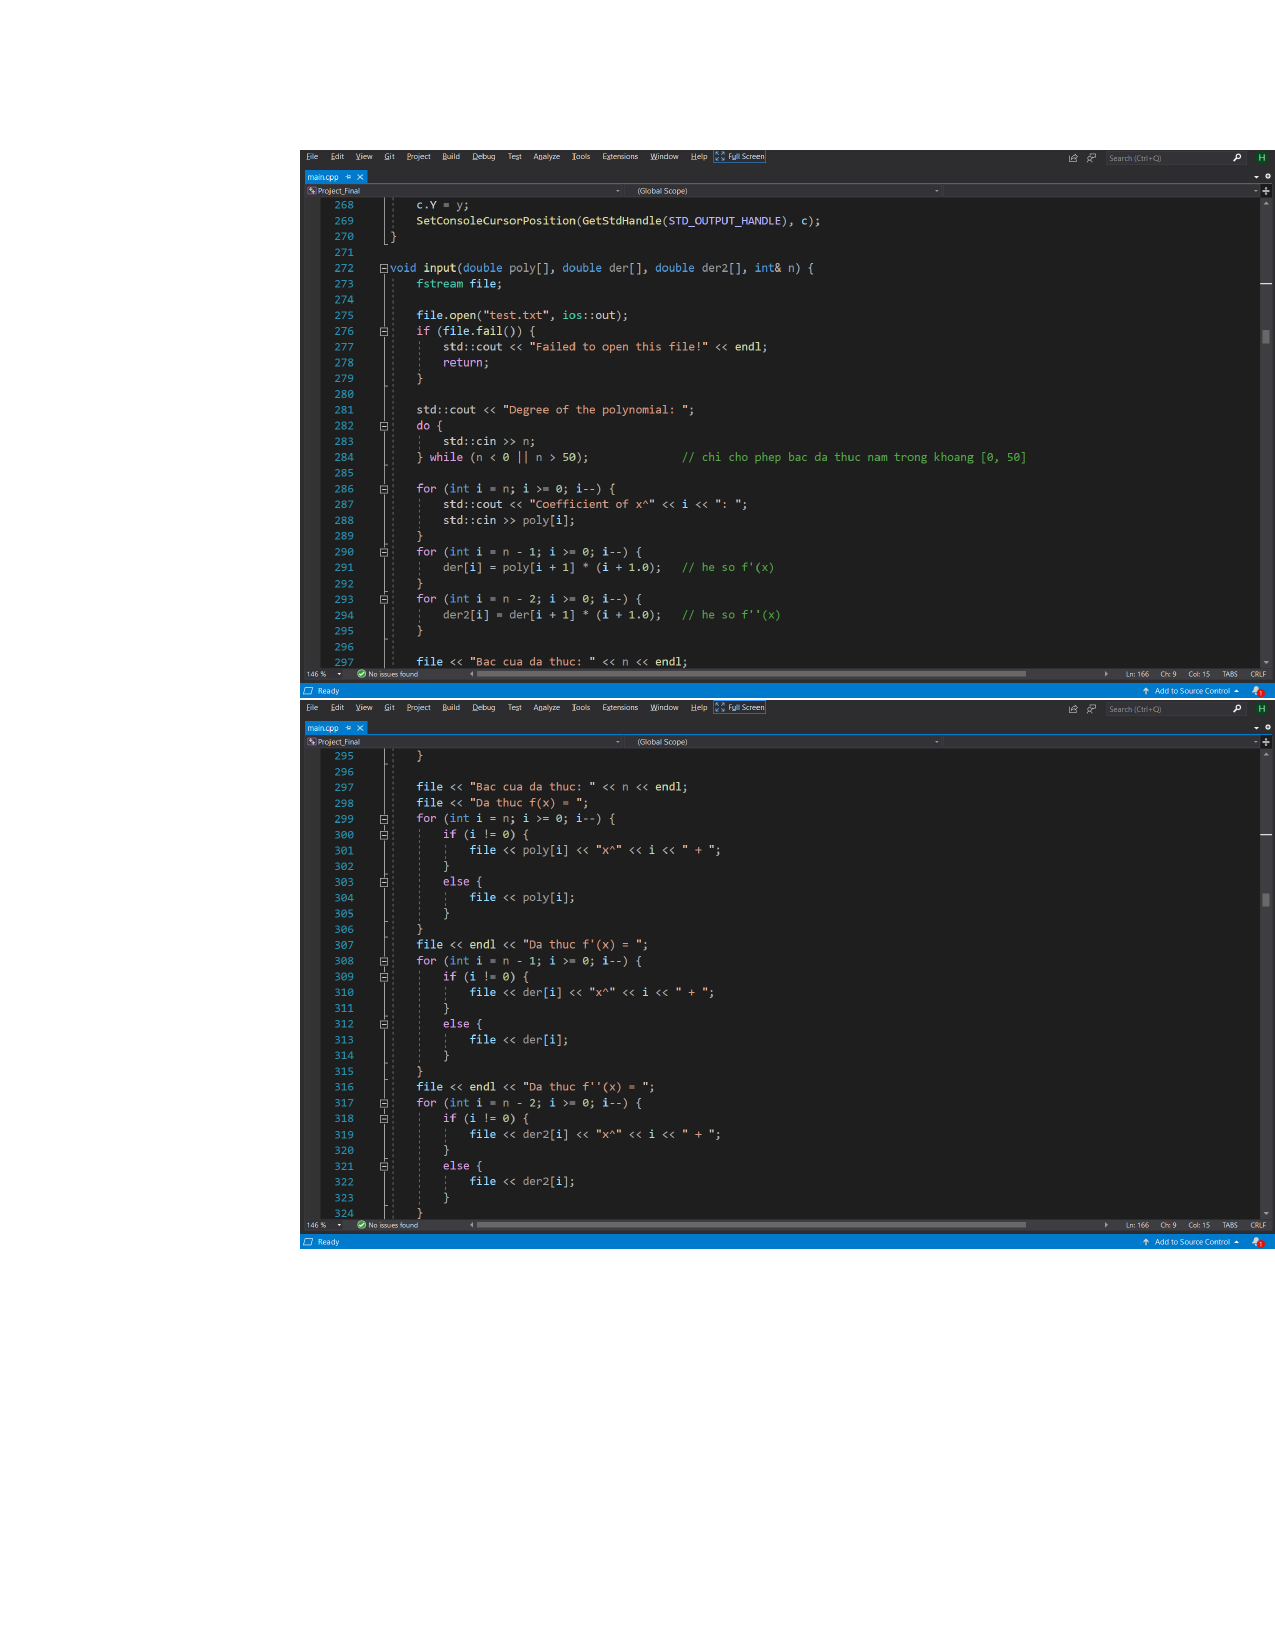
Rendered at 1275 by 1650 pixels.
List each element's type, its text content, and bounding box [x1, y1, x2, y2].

picture [300, 150, 1275, 698]
picture [300, 700, 1275, 1249]
